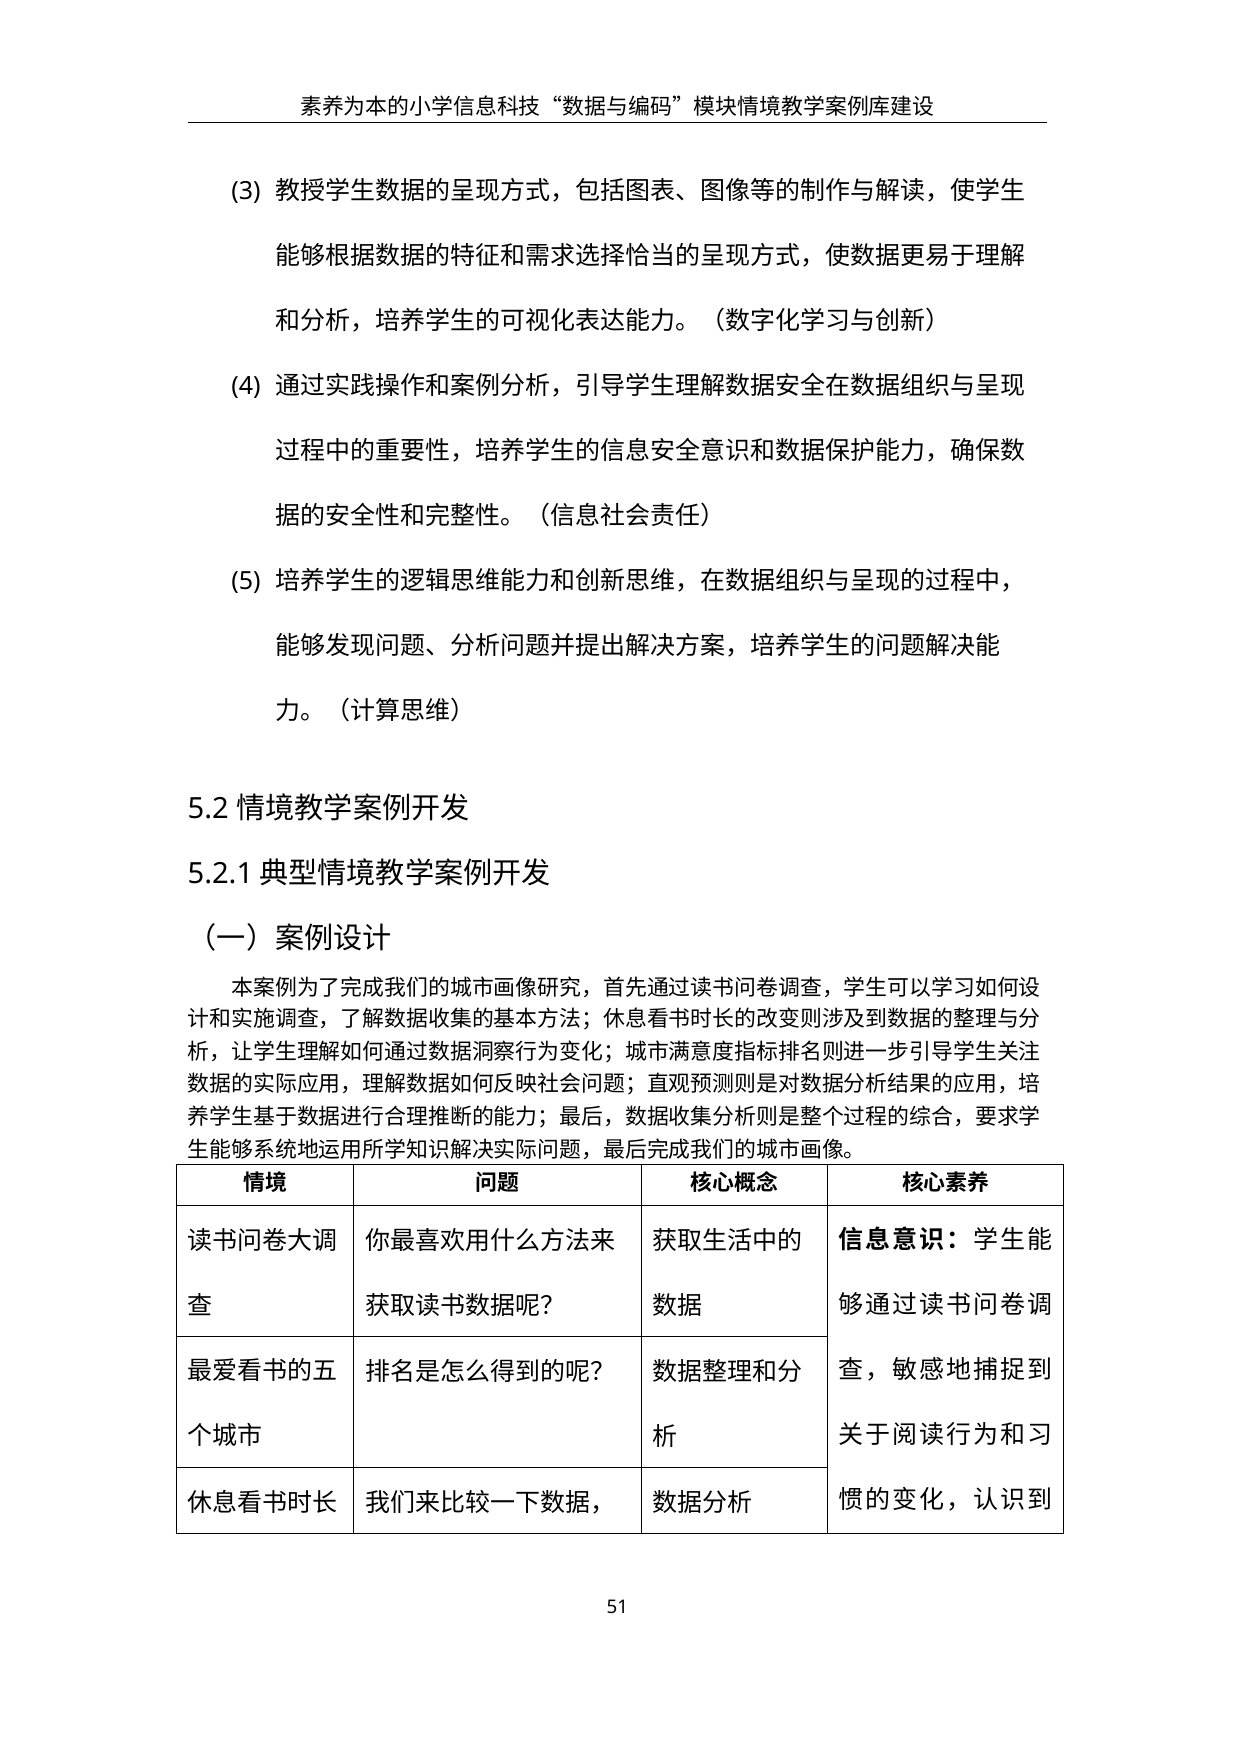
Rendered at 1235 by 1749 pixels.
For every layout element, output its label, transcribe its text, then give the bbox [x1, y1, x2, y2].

table_cell 数据分析 [642, 1468, 827, 1533]
table_cell 读书问卷大调查 [177, 1206, 353, 1336]
table_cell 排名是怎么得到的呢？ [354, 1337, 641, 1467]
table_header 核心素养 [828, 1165, 1063, 1205]
list 教授学生数据的呈现方式，包括图表、图像等的制作与解读，使学生能够根据数据的特征和需求选择恰当的呈现方式，使数据更易于理解和分析，培养学生的可视化表达能力。（数字化学习与创新） [231, 157, 1047, 352]
table_header 核心概念 [642, 1165, 827, 1205]
table_header 情境 [177, 1165, 353, 1205]
table_cell 数据整理和分析 [642, 1337, 827, 1467]
table_cell 信息意识：学生能够通过读书问卷调查，敏感地捕捉到关于阅读行为和习惯的变化，认识到这些信息对于了解阅读现状和改进阅读方式的重要性。 计算思维：学生能够对收集到的数据进行整理、分析和比较，通过逻辑推理找出数据背后的规律和趋势。 数字化学习与创新：学生能够熟练运用数字化工具进行问卷调查、数据收集和分析等工作。他们能够通过电子表格、图表等可视化工具展示数据和分析结果，提高信息表达的直观性和准确性。 信息社会责任：学生在进行问卷调查和数据收集时，能意识到数据安全的重要性，遵守数据保护政策，确保被调查者的隐私不被泄露。 [828, 1206, 1063, 1533]
text 5.2.1典型情境教学案例开发 [187, 839, 1047, 904]
table_cell 我们来比较一下数据，你发现了什么不同？ [354, 1468, 641, 1533]
list 培养学生的逻辑思维能力和创新思维，在数据组织与呈现的过程中，能够发现问题、分析问题并提出解决方案，培养学生的问题解决能力。（计算思维） [231, 547, 1047, 742]
table_cell 最爱看书的五个城市 [177, 1337, 353, 1467]
text 本案例为了完成我们的城市画像研究，首先通过读书问卷调查，学生可以学习如何设计和实施调查，了解数据收集的基本方法；休息看书时长的改变则涉及到数据的整理与分析，让学生理解如何通过数据洞察行为变化；城市满意度指标排名则进一步引导学生关注数据的实际应用，理解数据如何反映社会问题；直观预测则是对数据分析结果的应用，培养学生基于数据进行合理推断的能力；最后，数据收集分析则是整个过程的综合，要求学生能够系统地运用所学知识解决实际问题，最后完成我们的城市画像。 [187, 969, 1047, 1164]
table_cell 休息看书时长的改变 [177, 1468, 353, 1533]
table_cell 你最喜欢用什么方法来获取读书数据呢？ [354, 1206, 641, 1336]
text 5.2 情境教学案例开发 [187, 774, 1047, 839]
list 案例设计 [187, 904, 1047, 969]
table_header 问题 [354, 1165, 641, 1205]
table_cell 获取生活中的数据 [642, 1206, 827, 1336]
list 通过实践操作和案例分析，引导学生理解数据安全在数据组织与呈现过程中的重要性，培养学生的信息安全意识和数据保护能力，确保数据的安全性和完整性。（信息社会责任） [231, 352, 1047, 547]
